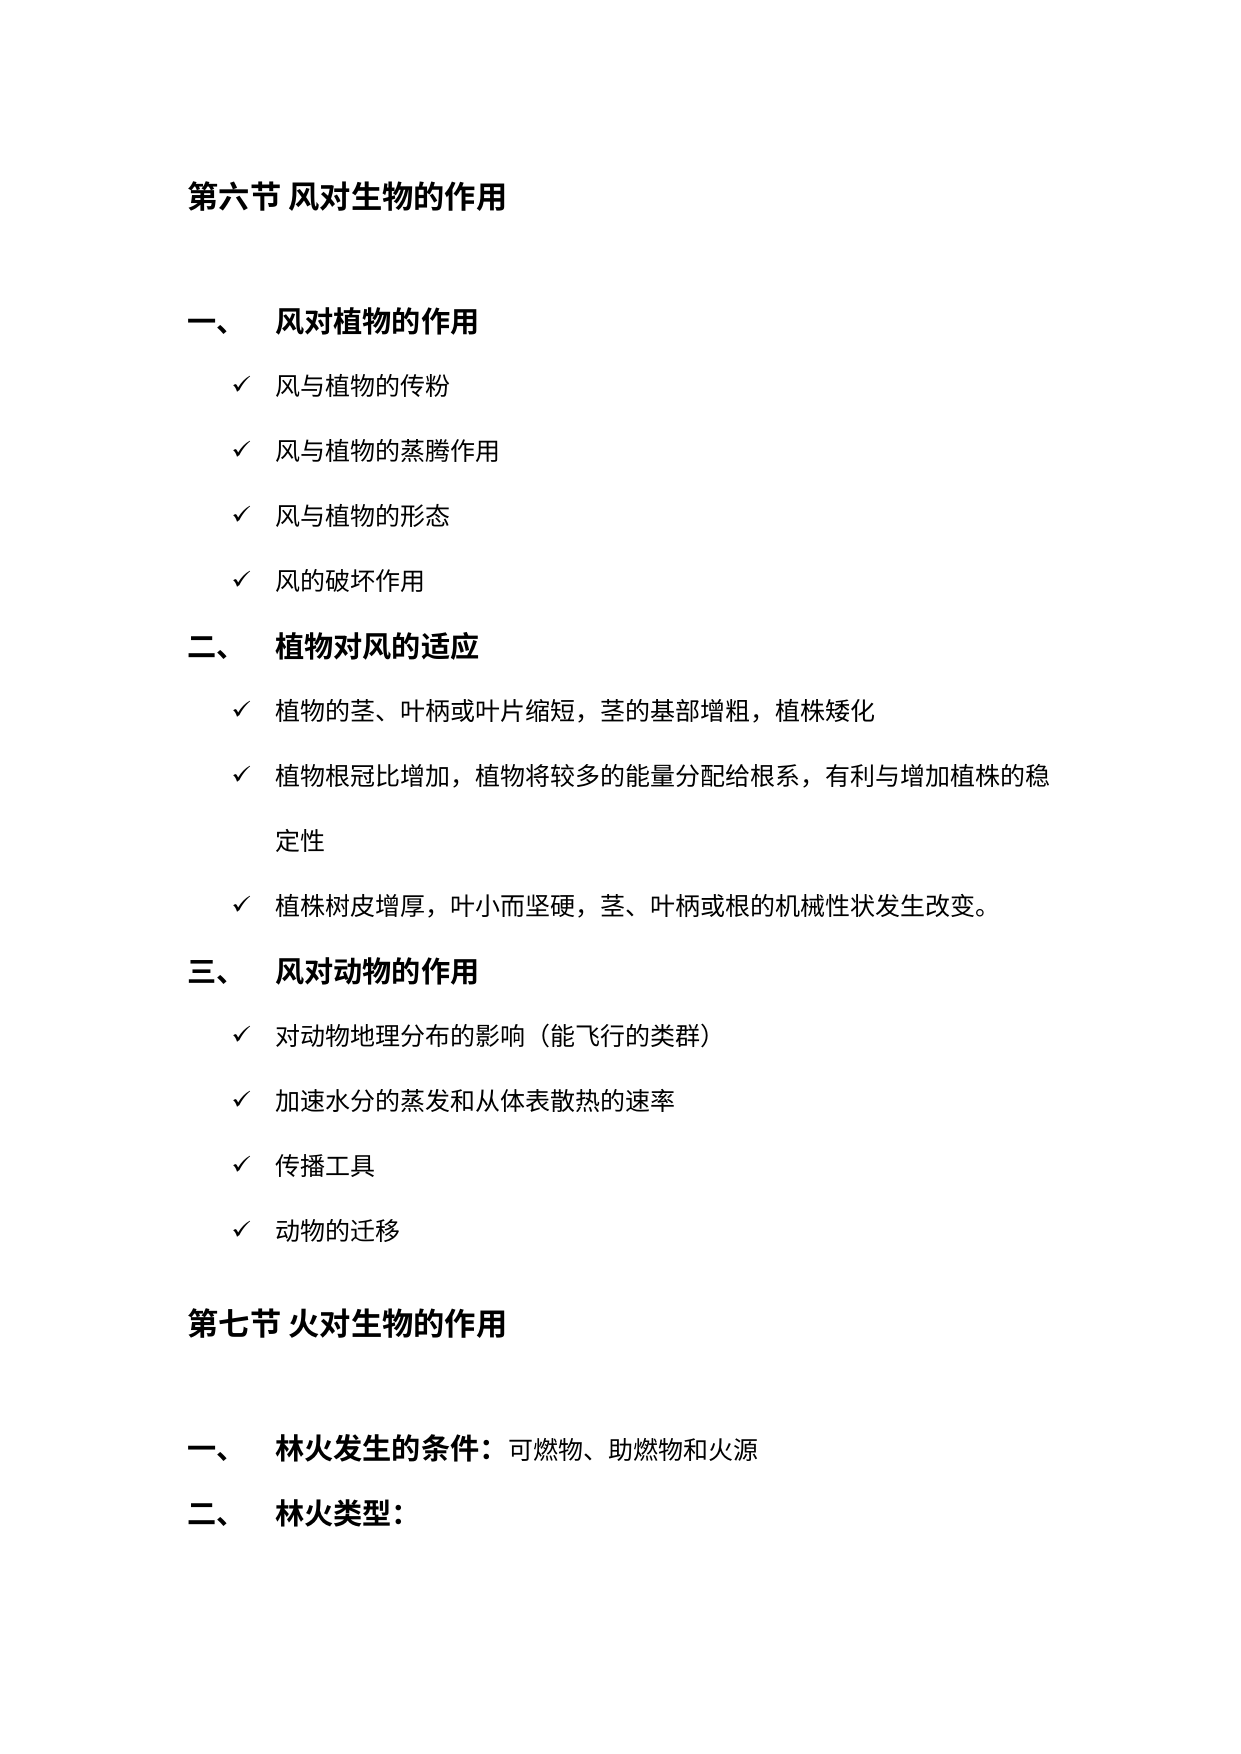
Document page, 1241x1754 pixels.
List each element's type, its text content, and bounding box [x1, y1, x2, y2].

list 植物的茎、叶柄或叶片缩短，茎的基部增粗，植株矮化 [231, 677, 1053, 742]
list 风对植物的作用 [187, 287, 1053, 352]
list 动物的迁移 [231, 1197, 1053, 1262]
list 传播工具 [231, 1132, 1053, 1197]
list 风对动物的作用 [187, 937, 1053, 1002]
subtitle 第六节 风对生物的作用 [187, 162, 1053, 227]
list 林火类型： [187, 1479, 1053, 1544]
list 植株树皮增厚，叶小而坚硬，茎、叶柄或根的机械性状发生改变。 [231, 872, 1053, 937]
list 林火发生的条件：可燃物、助燃物和火源 [187, 1414, 1053, 1479]
list 风与植物的形态 [231, 482, 1053, 547]
list 加速水分的蒸发和从体表散热的速率 [231, 1067, 1053, 1132]
list 风与植物的蒸腾作用 [231, 417, 1053, 482]
list 风与植物的传粉 [231, 352, 1053, 417]
subtitle 第七节 火对生物的作用 [187, 1289, 1053, 1354]
list 植物根冠比增加，植物将较多的能量分配给根系，有利与增加植株的稳定性 [231, 742, 1053, 872]
list 风的破坏作用 [231, 547, 1053, 612]
list 植物对风的适应 [187, 612, 1053, 677]
list 对动物地理分布的影响（能飞行的类群） [231, 1002, 1053, 1067]
